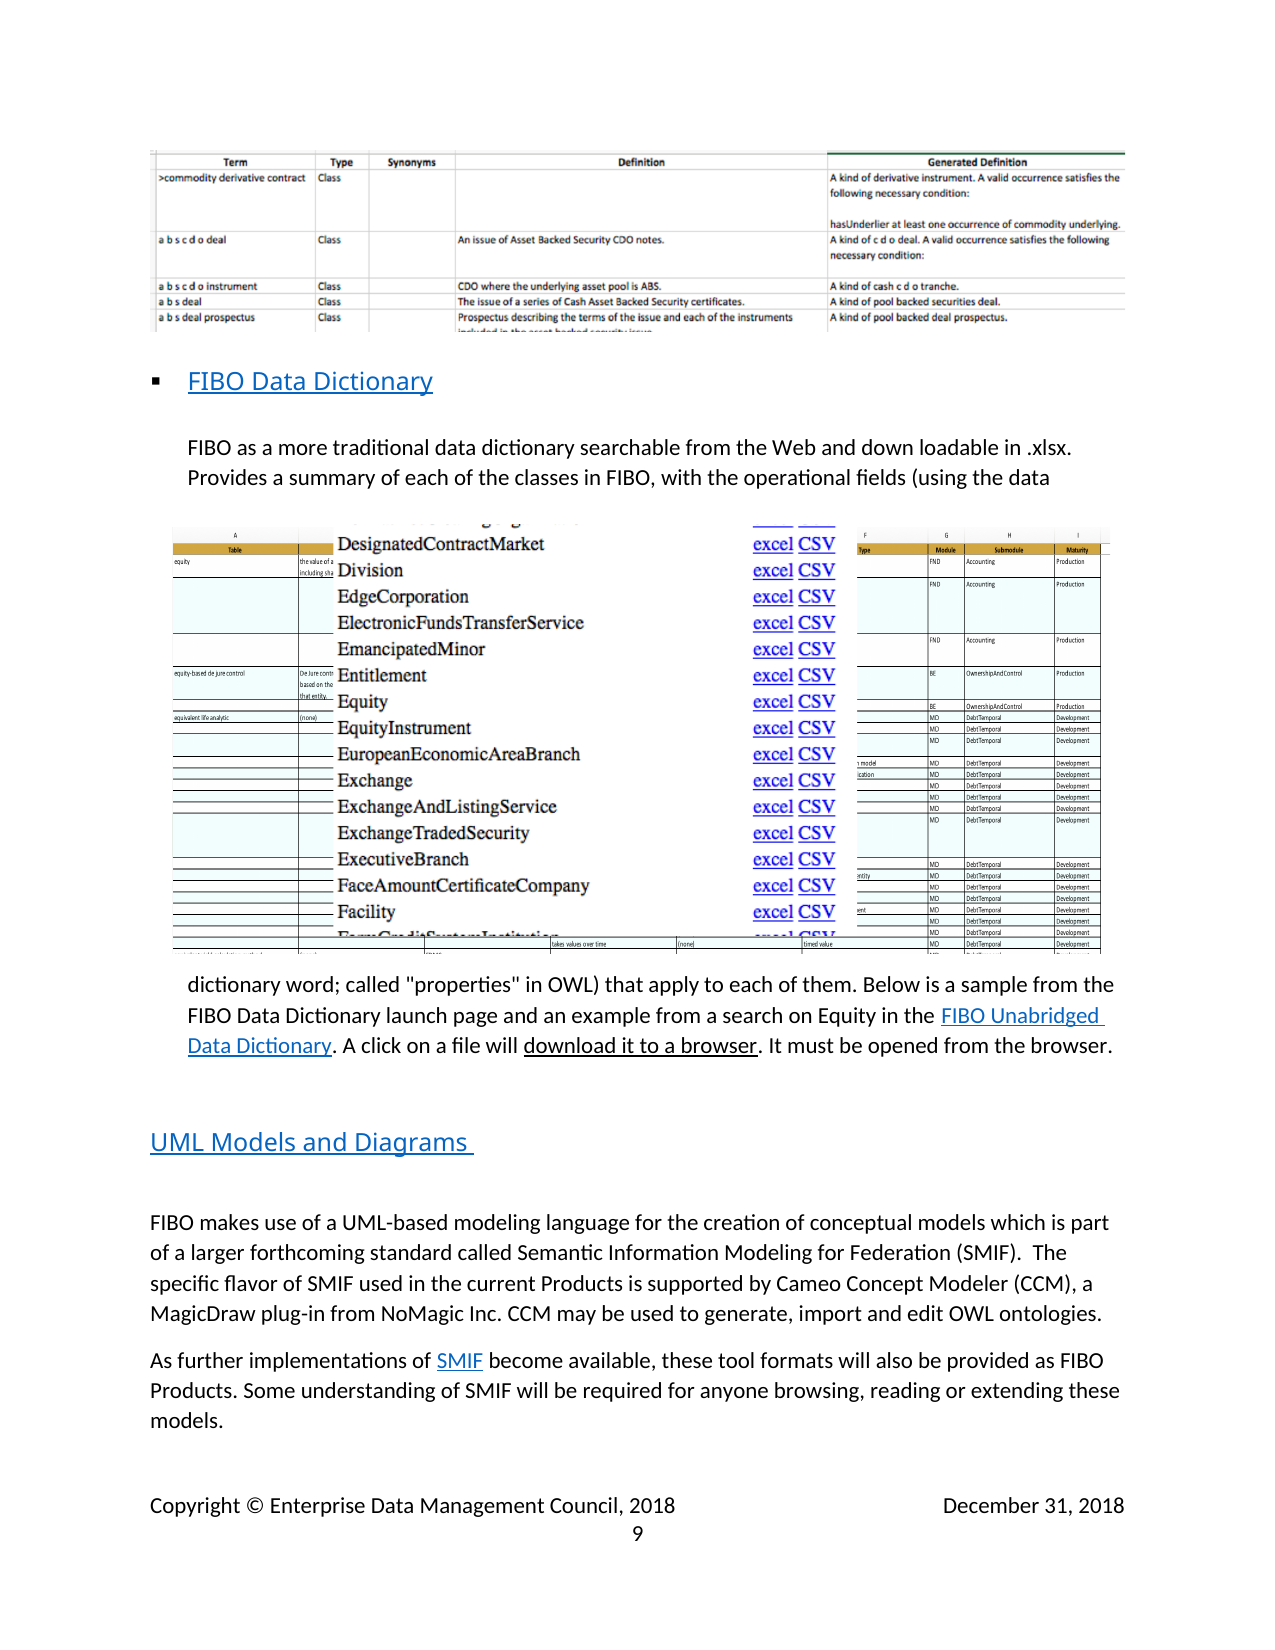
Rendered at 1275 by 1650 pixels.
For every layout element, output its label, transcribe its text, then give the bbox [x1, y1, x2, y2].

picture [150, 150, 1125, 332]
list FIBO Data Dictionary [150, 363, 1125, 397]
subtitle UML Models and Diagrams [150, 1125, 1125, 1159]
text FIBO makes use of a UML-based modeling language for the creation of conceptual models which is part of a larger forthcoming standard called Semantic Information Modeling for Federation (SMIF). The specific flavor of SMIF used in the current Products is supported by Cameo Concept Modeler (CCM), a MagicDraw plug-in from NoMagic Inc. CCM may be used to generate, import and edit OWL ontologies. [150, 1208, 1125, 1327]
picture [172, 524, 1111, 954]
text As further implementations of SMIF become available, these tool formats will also be provided as FIBO Products. Some understanding of SMIF will be required for anyone browsing, reading or extending these models. [150, 1346, 1125, 1434]
